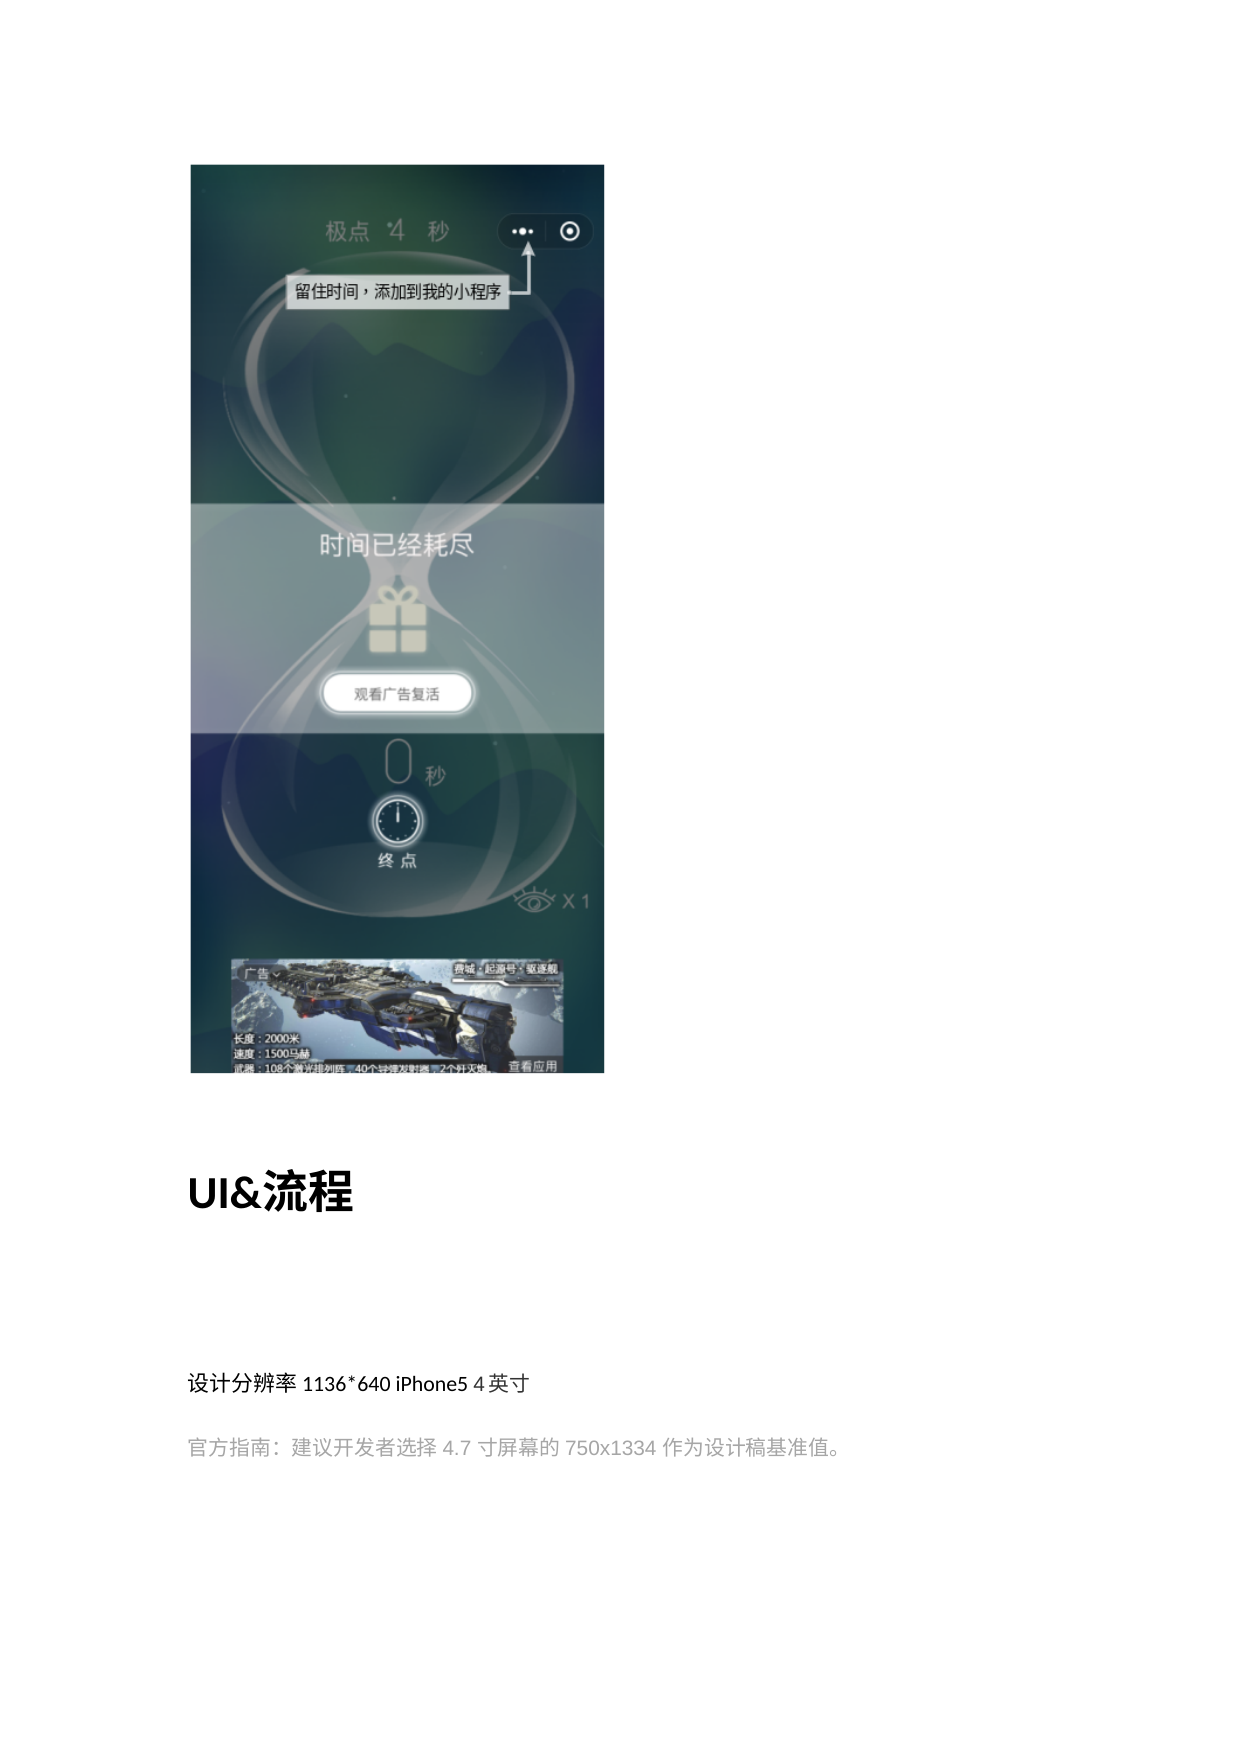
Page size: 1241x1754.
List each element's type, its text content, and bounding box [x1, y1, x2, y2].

subtitle UI&流程 [187, 1140, 1053, 1237]
text 设计分辨率 1136*640 iPhone5 4英寸 [187, 1365, 1053, 1398]
text 官方指南：建议开发者选择 4.7 寸屏幕的 750x1334 作为设计稿基准值。 [187, 1430, 1053, 1463]
